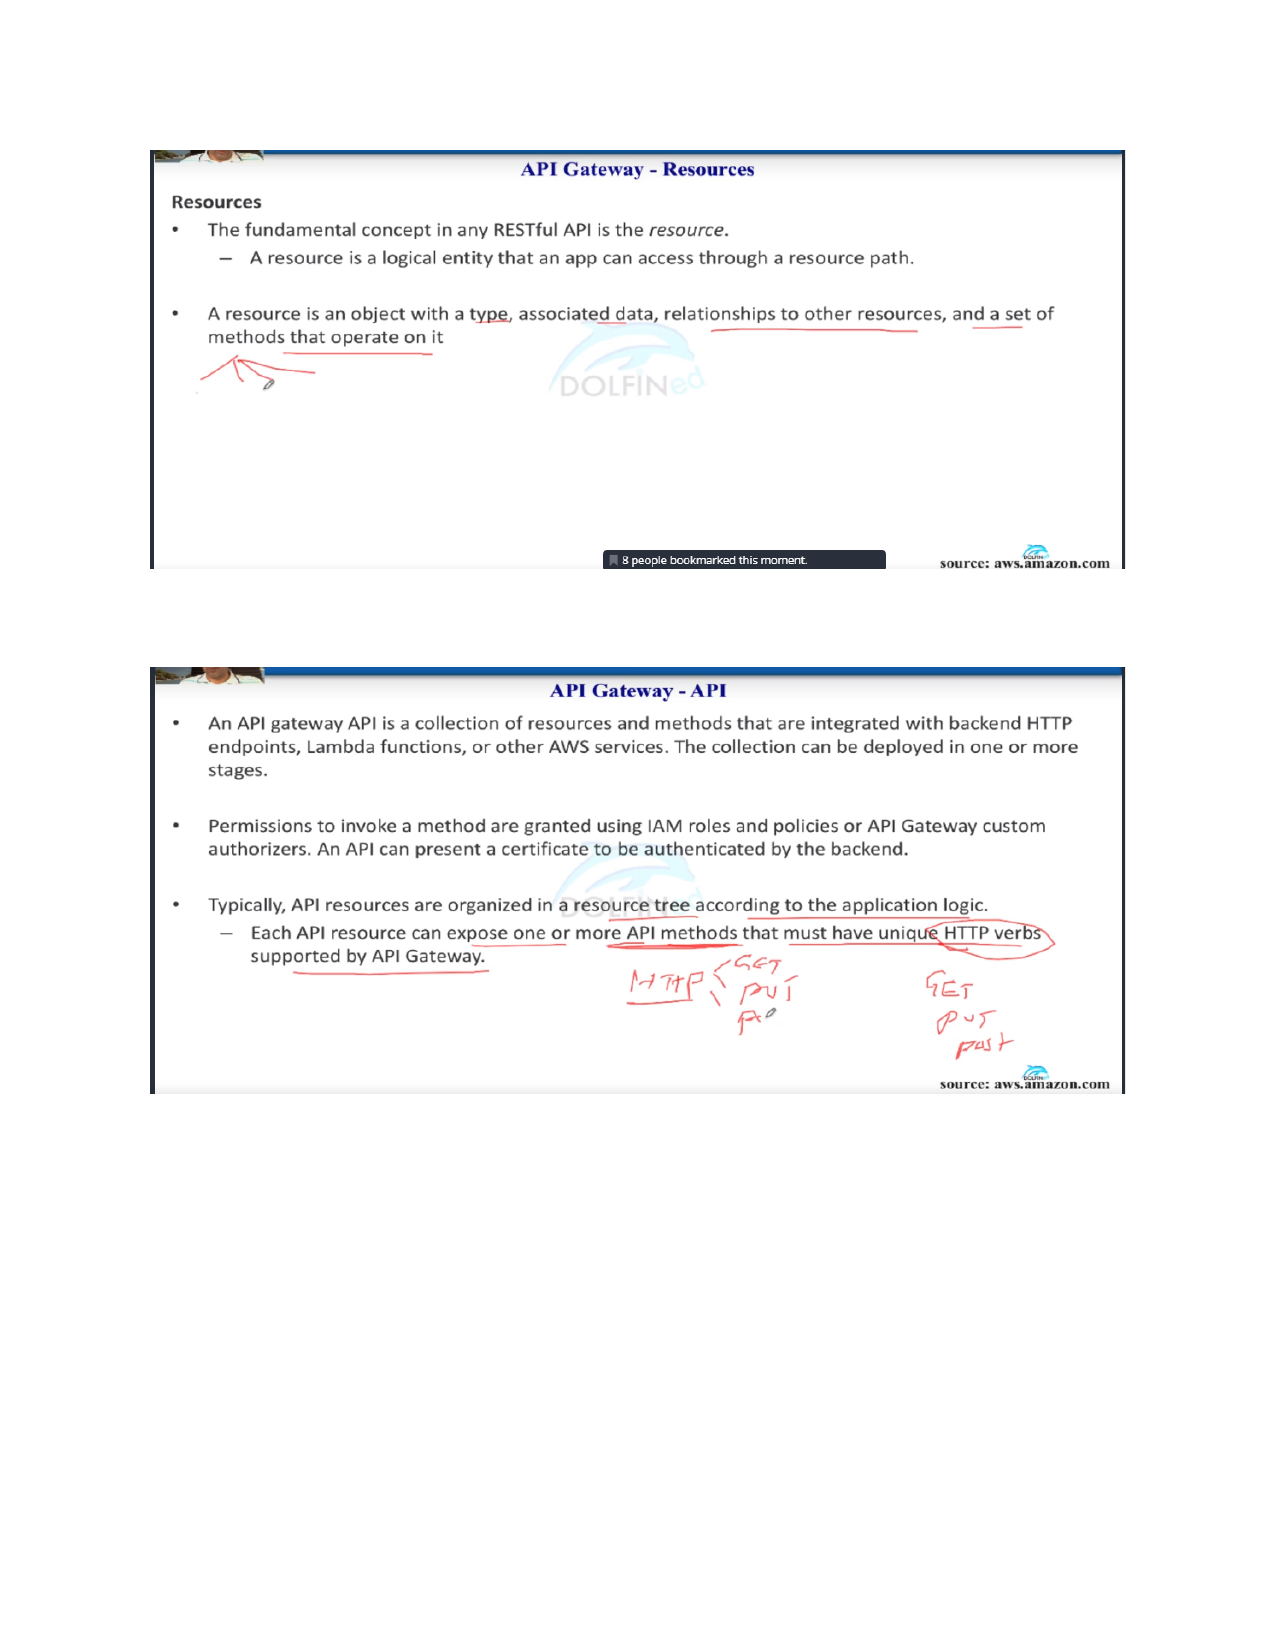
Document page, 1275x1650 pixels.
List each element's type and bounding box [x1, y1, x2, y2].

picture [150, 667, 1125, 1094]
picture [150, 150, 1125, 569]
